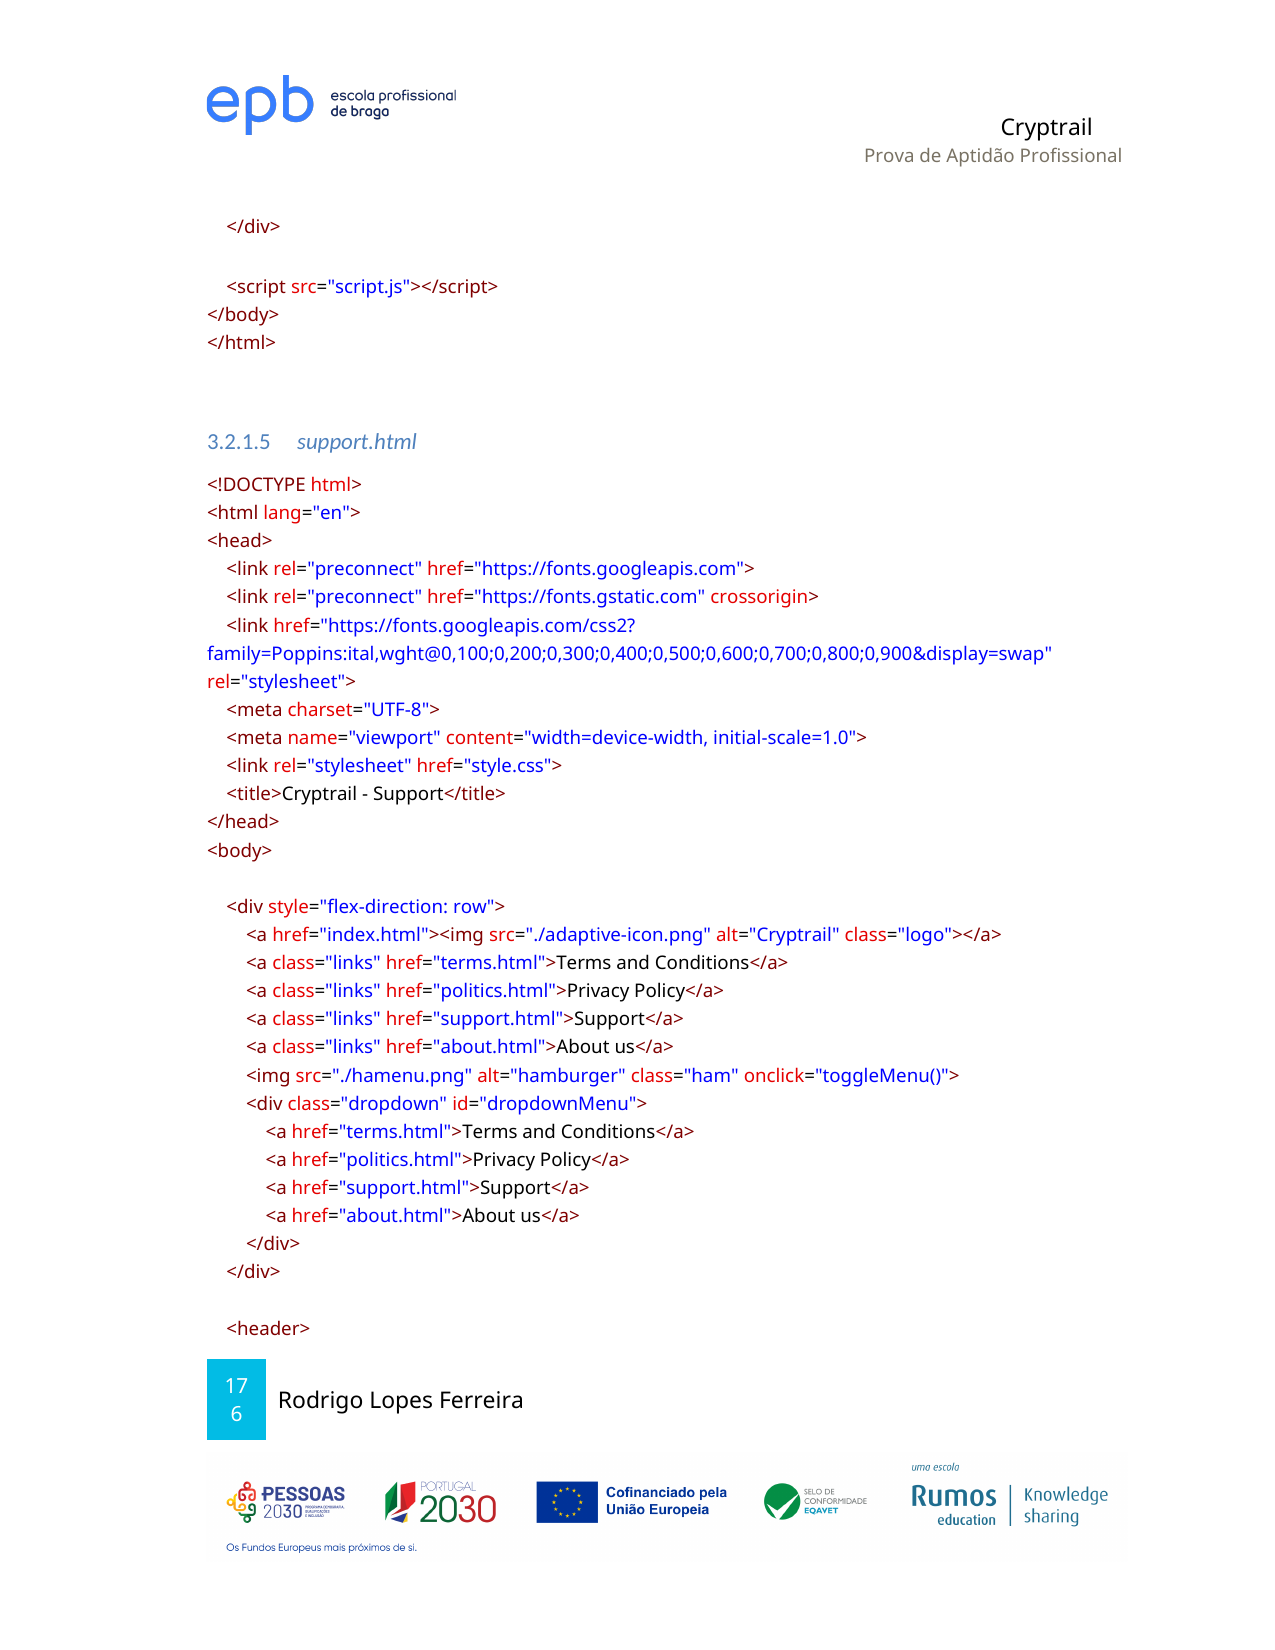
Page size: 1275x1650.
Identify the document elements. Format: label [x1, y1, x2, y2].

picture [206, 1452, 1128, 1562]
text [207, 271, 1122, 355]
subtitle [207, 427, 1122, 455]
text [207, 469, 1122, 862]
picture [206, 75, 456, 135]
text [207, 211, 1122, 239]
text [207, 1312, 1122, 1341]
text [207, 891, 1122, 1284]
